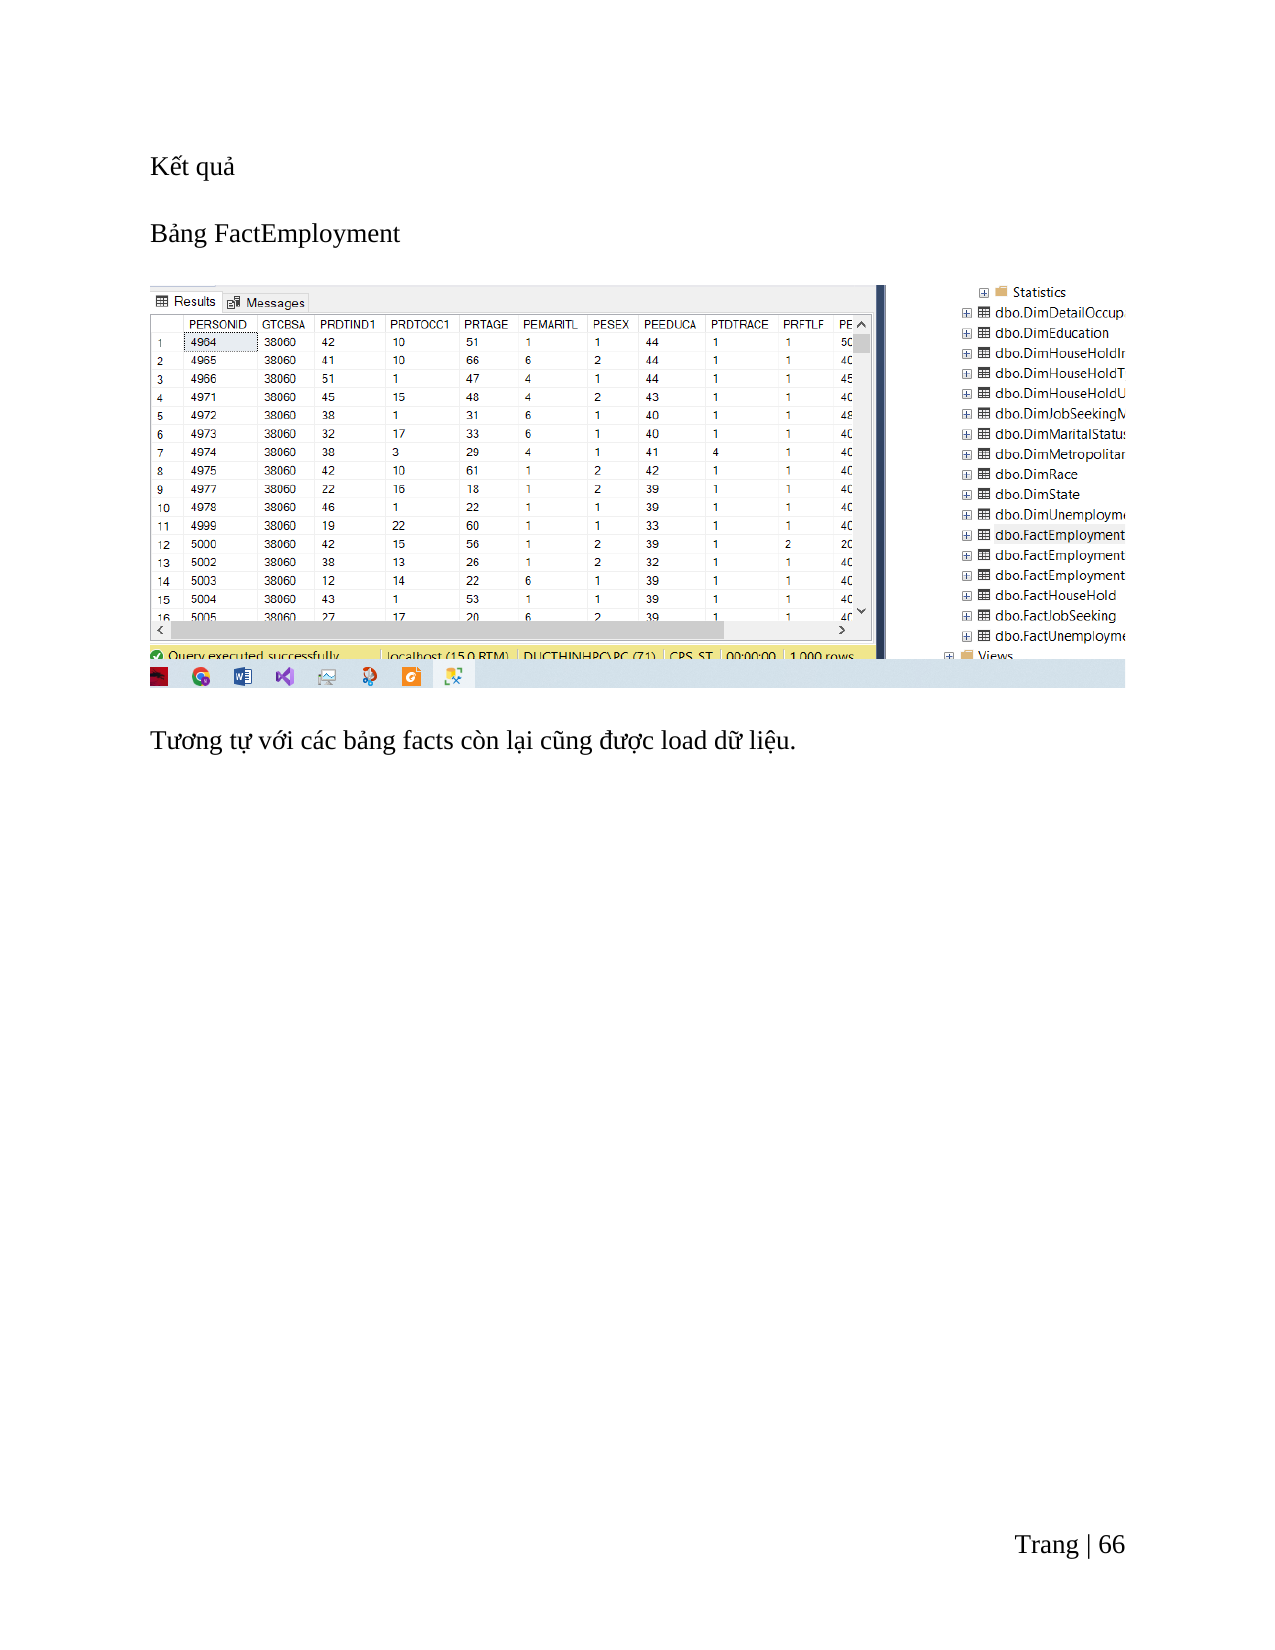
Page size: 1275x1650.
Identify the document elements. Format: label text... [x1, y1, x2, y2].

text Tương tự với các bảng facts còn lại cũng được load dữ liệu. [150, 724, 1125, 755]
text Kết quả [150, 150, 1125, 181]
picture [150, 285, 1125, 688]
text Bảng FactEmployment [150, 217, 1125, 249]
